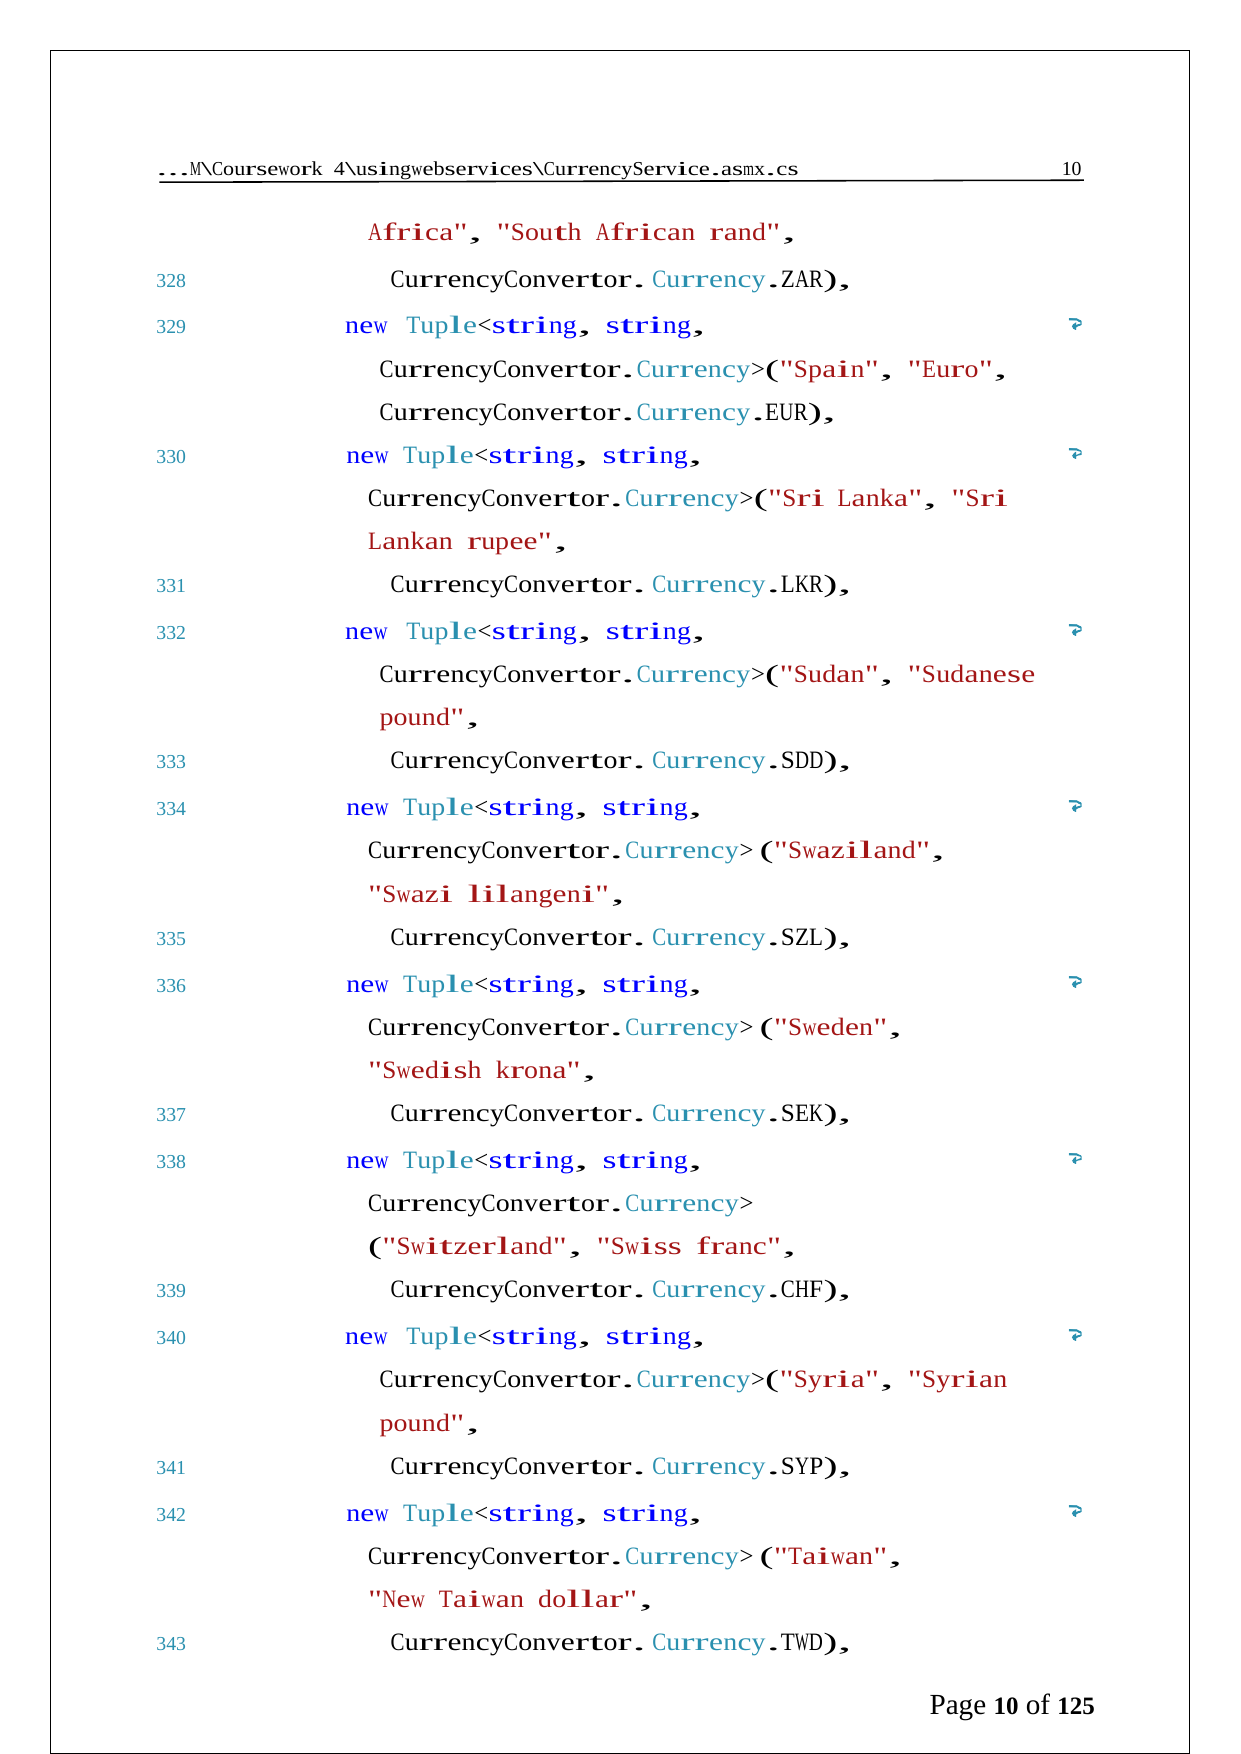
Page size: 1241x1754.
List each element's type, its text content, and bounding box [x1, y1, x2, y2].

list CurrencyConvertor. Currency.SEK), [156, 1098, 1094, 1127]
picture [1068, 1153, 1082, 1164]
picture [1068, 318, 1082, 330]
picture [1068, 1505, 1082, 1517]
text Africa", "South African rand", [368, 217, 1094, 246]
list new Tuple<string, string, CurrencyConvertor.Currency> ("Switzerland", "Swiss franc", [156, 1145, 953, 1260]
list new Tuple<string, string, CurrencyConvertor.Currency> ("Swaziland", "Swazi lilangeni", [156, 792, 953, 907]
list CurrencyConvertor. Currency.SYP), [156, 1451, 1094, 1479]
list new Tuple<string, string, CurrencyConvertor.Currency>("Sudan", "Sudanese pound", [156, 616, 1057, 731]
list new Tuple<string, string, CurrencyConvertor.Currency>("Sri Lanka", "Sri Lankan rupee", [156, 440, 1010, 555]
list CurrencyConvertor. Currency.CHF), [156, 1274, 1094, 1303]
picture [1068, 800, 1082, 812]
list new Tuple<string, string, CurrencyConvertor.Currency>("Syria", "Syrian pound", [156, 1321, 1057, 1436]
picture [1068, 624, 1082, 636]
picture [1068, 448, 1082, 459]
picture [1068, 1329, 1082, 1341]
list CurrencyConvertor. Currency.SDD), [156, 746, 1094, 774]
list new Tuple<string, string, CurrencyConvertor.Currency> ("Taiwan", "New Taiwan dollar", [156, 1498, 953, 1613]
list CurrencyConvertor. Currency.TWD), [156, 1627, 1094, 1656]
list CurrencyConvertor. Currency.ZAR), [156, 264, 1094, 292]
picture [1068, 976, 1082, 988]
list new Tuple<string, string, CurrencyConvertor.Currency> ("Sweden", "Swedish krona", [156, 969, 953, 1084]
list CurrencyConvertor. Currency.LKR), [156, 569, 1094, 598]
list new Tuple<string, string, CurrencyConvertor.Currency>("Spain", "Euro", CurrencyConvertor.Currency.EUR), [156, 311, 1057, 426]
list CurrencyConvertor. Currency.SZL), [156, 922, 1094, 951]
